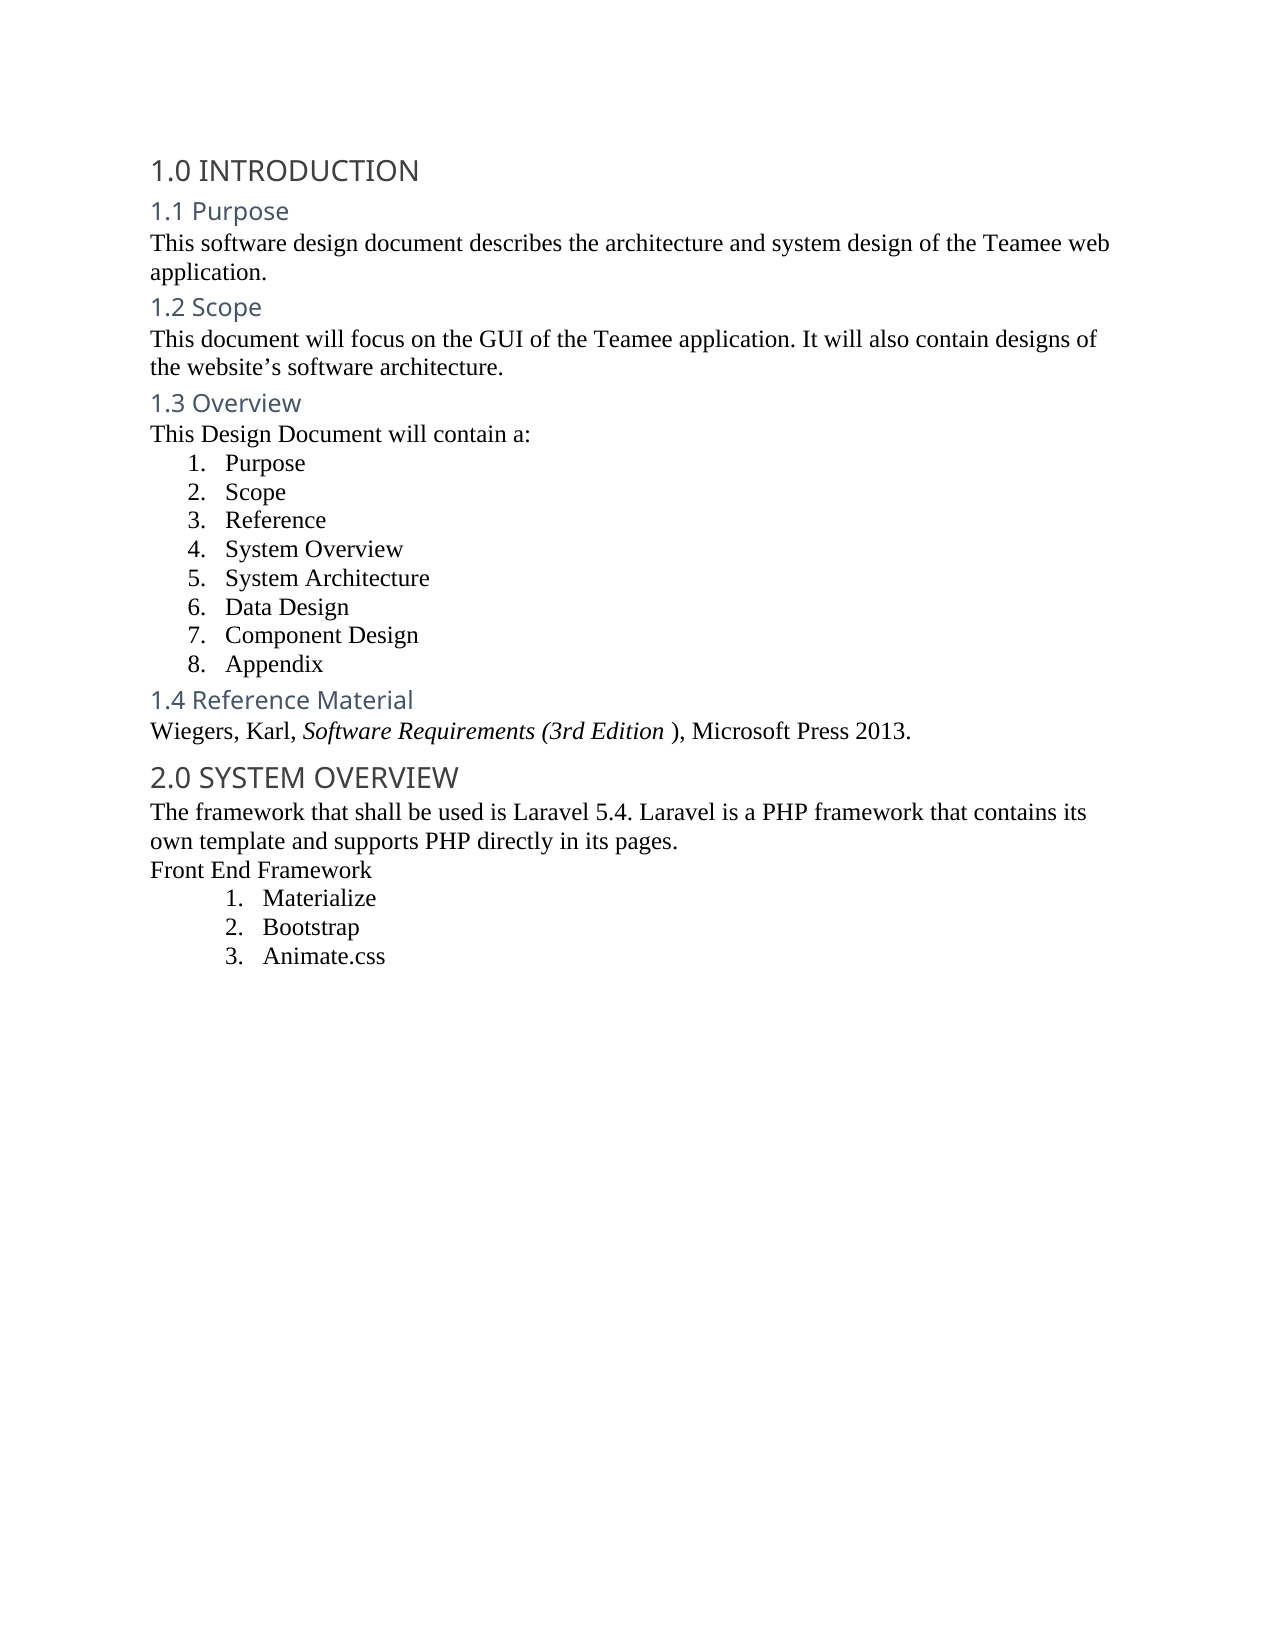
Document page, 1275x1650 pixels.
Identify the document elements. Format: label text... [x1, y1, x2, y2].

list Scope [187, 477, 1125, 506]
subtitle 1.1 Purpose [150, 194, 1125, 228]
list Data Design [187, 592, 1125, 621]
subtitle 2.0 SYSTEM OVERVIEW [150, 758, 1125, 797]
list Component Design [187, 621, 1125, 649]
text Wiegers, Karl, Software Requirements (3rd Edition ), Microsoft Press 2013. [150, 716, 1125, 745]
text The framework that shall be used is Laravel 5.4. Laravel is a PHP framework that contains its own template and supports PHP directly in its pages. [150, 797, 1125, 855]
text This Design Document will contain a: [150, 419, 1125, 448]
list Bootstrap [225, 912, 1125, 941]
list Materialize [225, 883, 1125, 912]
list Appendix [187, 649, 1125, 678]
text Front End Framework [150, 855, 1125, 883]
list Reference [187, 506, 1125, 534]
list System Architecture [187, 563, 1125, 592]
text This software design document describes the architecture and system design of the Teamee web application. [150, 228, 1125, 285]
subtitle 1.2 Scope [150, 289, 1125, 324]
list System Overview [187, 534, 1125, 563]
subtitle 1.0 INTRODUCTION [150, 150, 1125, 190]
list Animate.css [225, 941, 1125, 970]
subtitle 1.3 Overview [150, 385, 1125, 419]
subtitle 1.4 Reference Material [150, 682, 1125, 716]
list Purpose [187, 448, 1125, 477]
text This document will focus on the GUI of the Teamee application. It will also contain designs of the website’s software architecture. [150, 324, 1125, 381]
